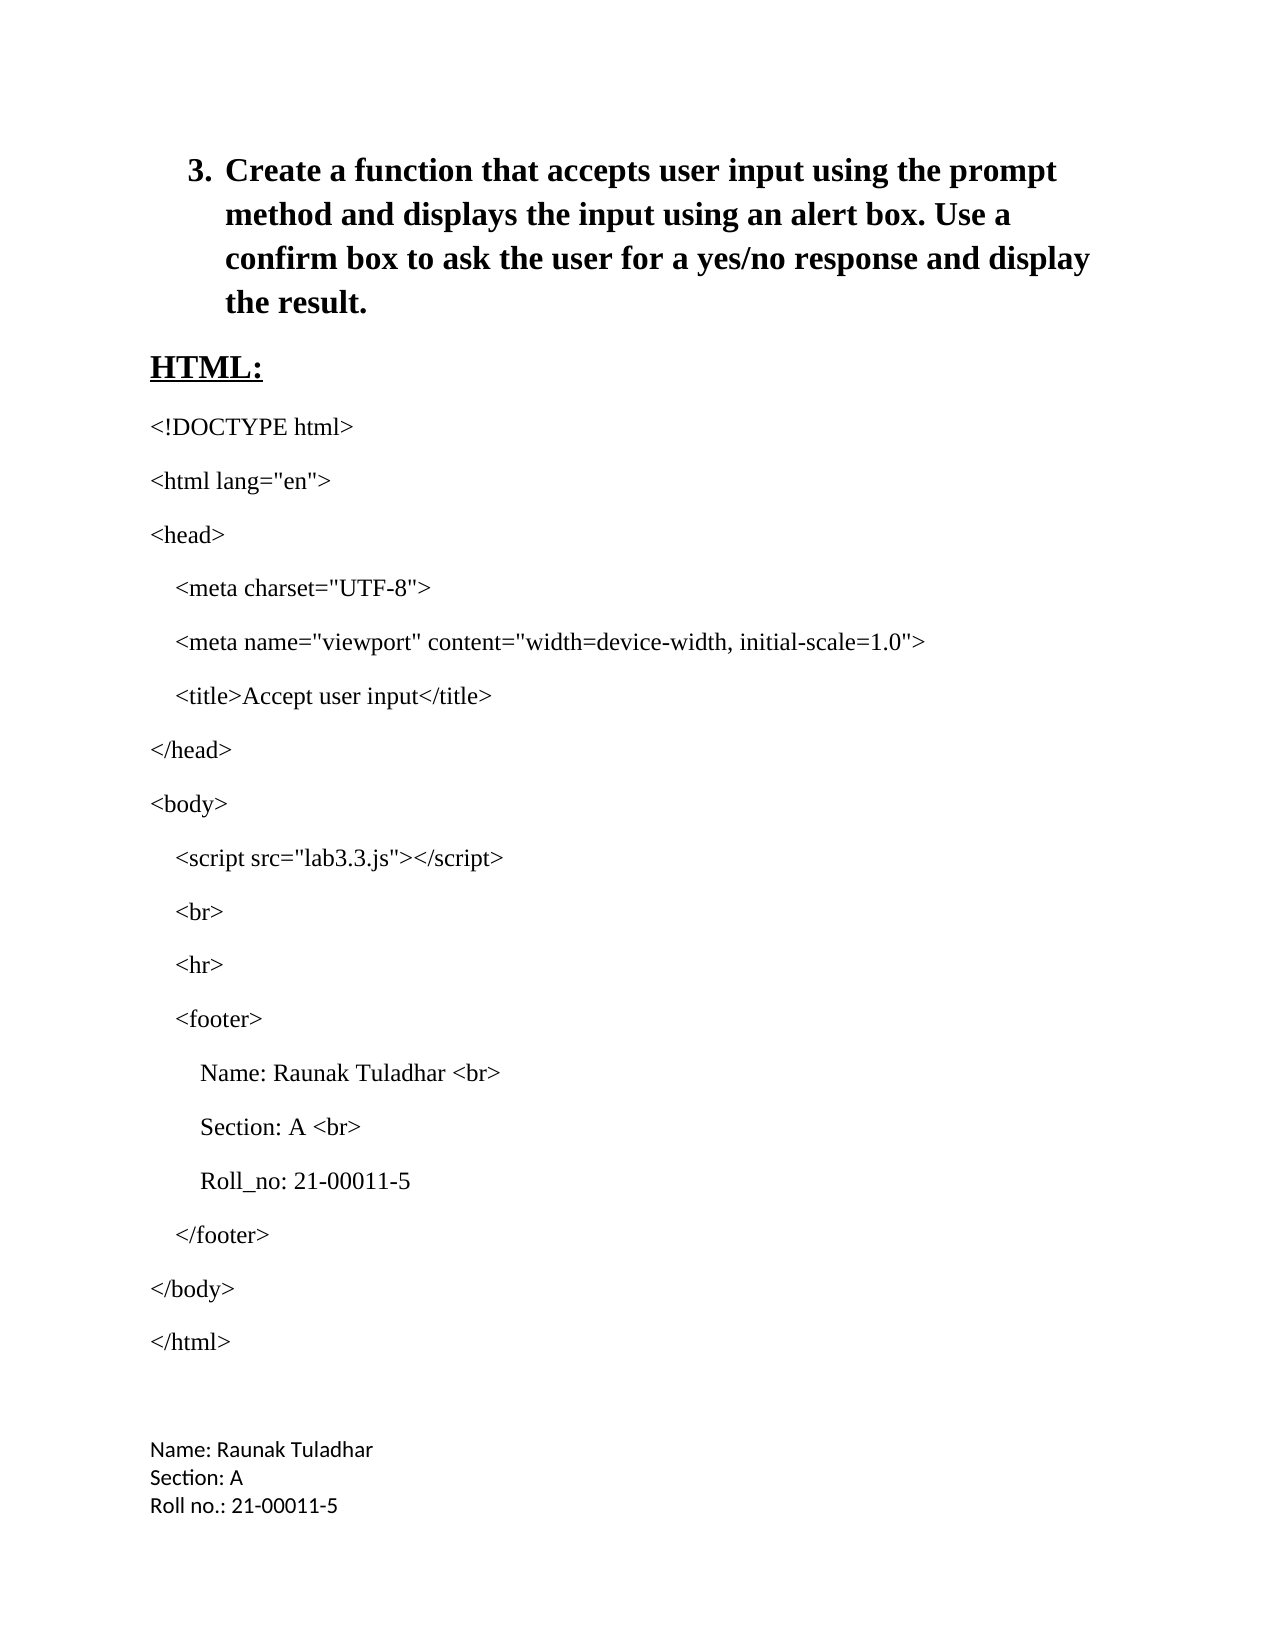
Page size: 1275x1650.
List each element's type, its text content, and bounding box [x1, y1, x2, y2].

text <body> [150, 789, 1125, 818]
text <hr> [150, 951, 1125, 979]
text <html lang="en"> [150, 466, 1125, 494]
text </body> [150, 1274, 1125, 1302]
text HTML: [150, 347, 1125, 385]
text <br> [150, 897, 1125, 925]
text Roll_no: 21-00011-5 [150, 1166, 1125, 1195]
text <meta charset="UTF-8"> [150, 573, 1125, 602]
text <title>Accept user input</title> [150, 681, 1125, 710]
text <script src="lab3.3.js"></script> [150, 843, 1125, 872]
text <head> [150, 520, 1125, 548]
text </footer> [150, 1220, 1125, 1248]
text Name: Raunak Tuladhar <br> [150, 1058, 1125, 1087]
list Create a function that accepts user input using the prompt method and displays the input using an alert box. Use a confirm box to ask the user for a yes/no response and display the result. [187, 150, 1125, 321]
text </head> [150, 735, 1125, 764]
text Section: A <br> [150, 1112, 1125, 1141]
text <!DOCTYPE html> [150, 412, 1125, 441]
text <meta name="viewport" content="width=device-width, initial-scale=1.0"> [150, 627, 1125, 656]
text </html> [150, 1327, 1125, 1356]
text <footer> [150, 1004, 1125, 1033]
